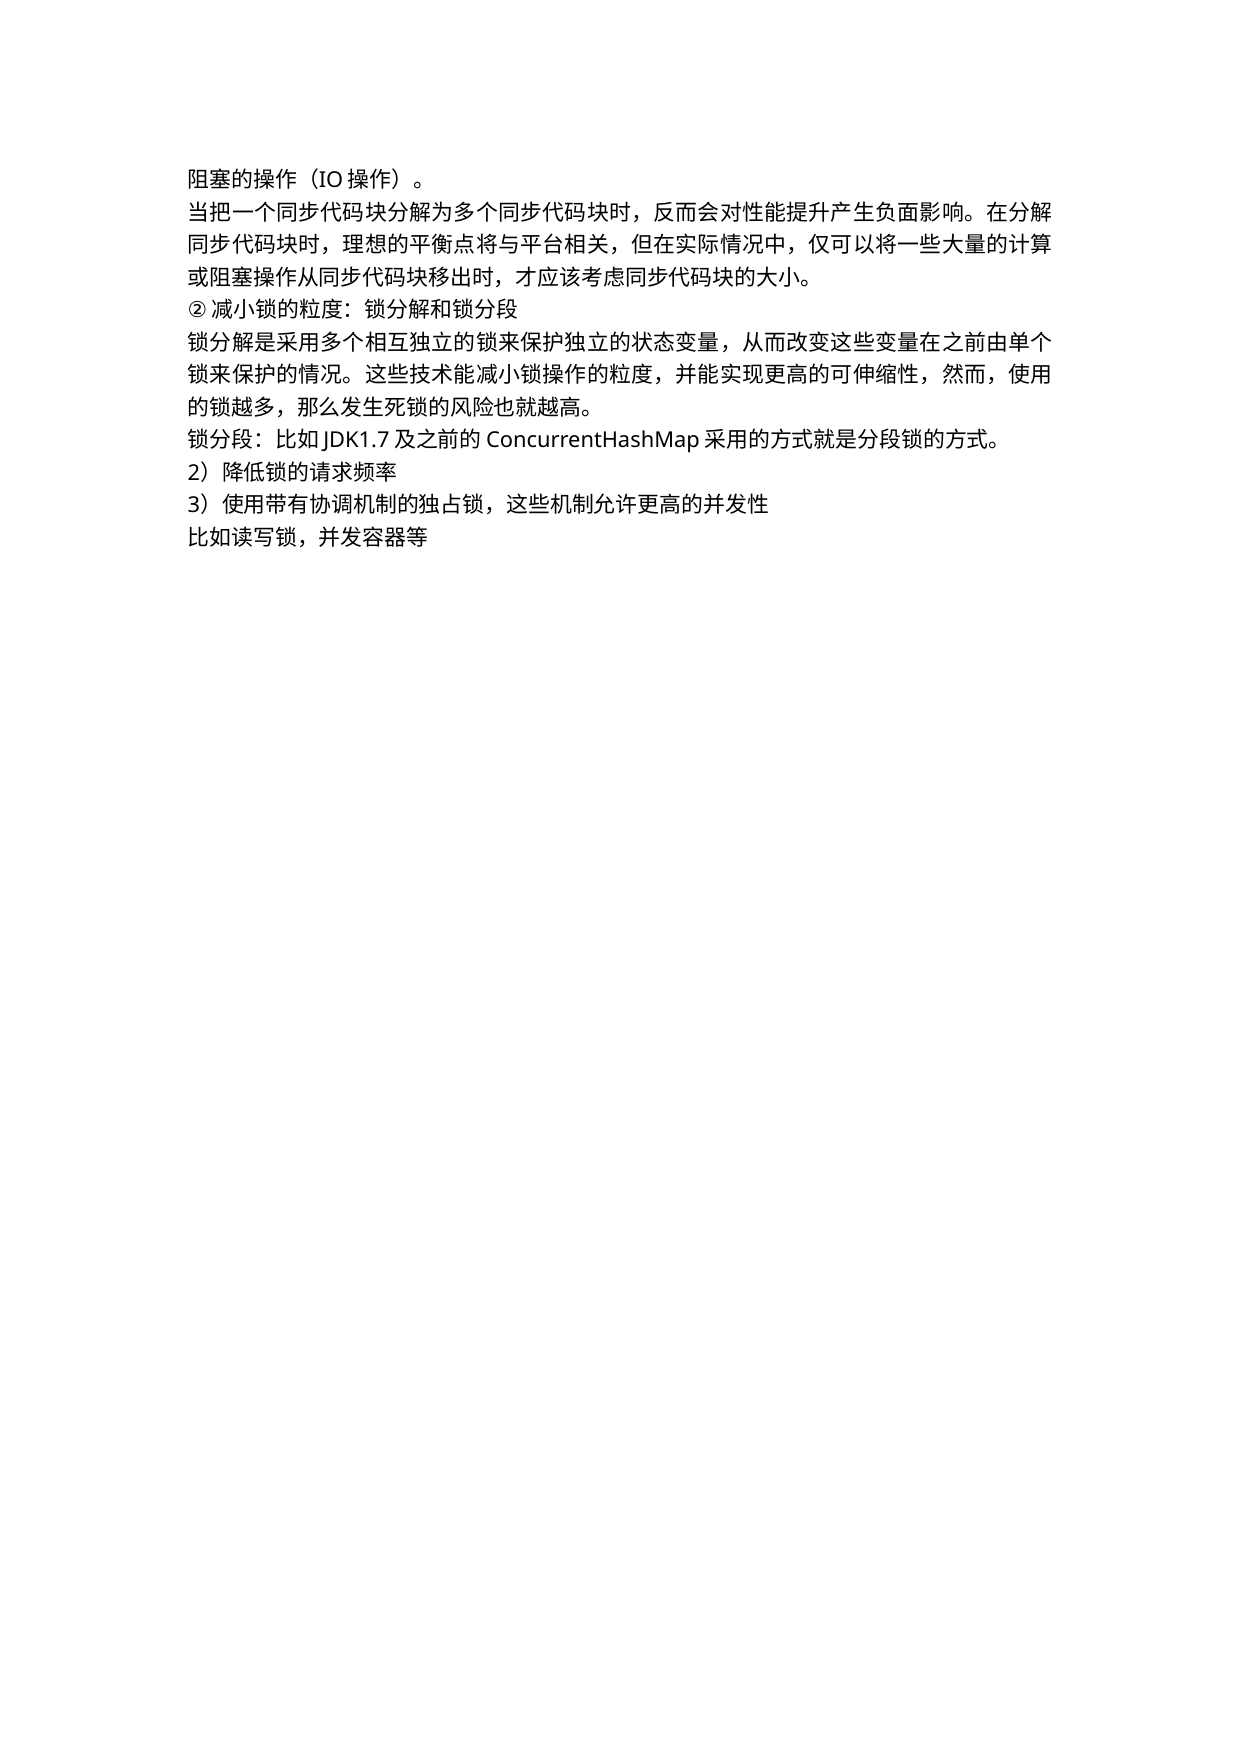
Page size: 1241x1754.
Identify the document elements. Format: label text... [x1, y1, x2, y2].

text 3）使用带有协调机制的独占锁，这些机制允许更高的并发性 [187, 487, 1053, 519]
text 比如读写锁，并发容器等 [187, 519, 1053, 552]
text 2）降低锁的请求频率 [187, 454, 1053, 487]
text 当把一个同步代码块分解为多个同步代码块时，反而会对性能提升产生负面影响。在分解同步代码块时，理想的平衡点将与平台相关，但在实际情况中，仅可以将一些大量的计算或阻塞操作从同步代码块移出时，才应该考虑同步代码块的大小。 [187, 194, 1053, 292]
text 锁分解是采用多个相互独立的锁来保护独立的状态变量，从而改变这些变量在之前由单个锁来保护的情况。这些技术能减小锁操作的粒度，并能实现更高的可伸缩性，然而，使用的锁越多，那么发生死锁的风险也就越高。 [187, 324, 1053, 422]
text 减小锁的粒度：锁分解和锁分段 [187, 292, 1053, 324]
text 锁分段：比如JDK1.7及之前的ConcurrentHashMap采用的方式就是分段锁的方式。 [187, 422, 1053, 454]
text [187, 162, 1053, 194]
